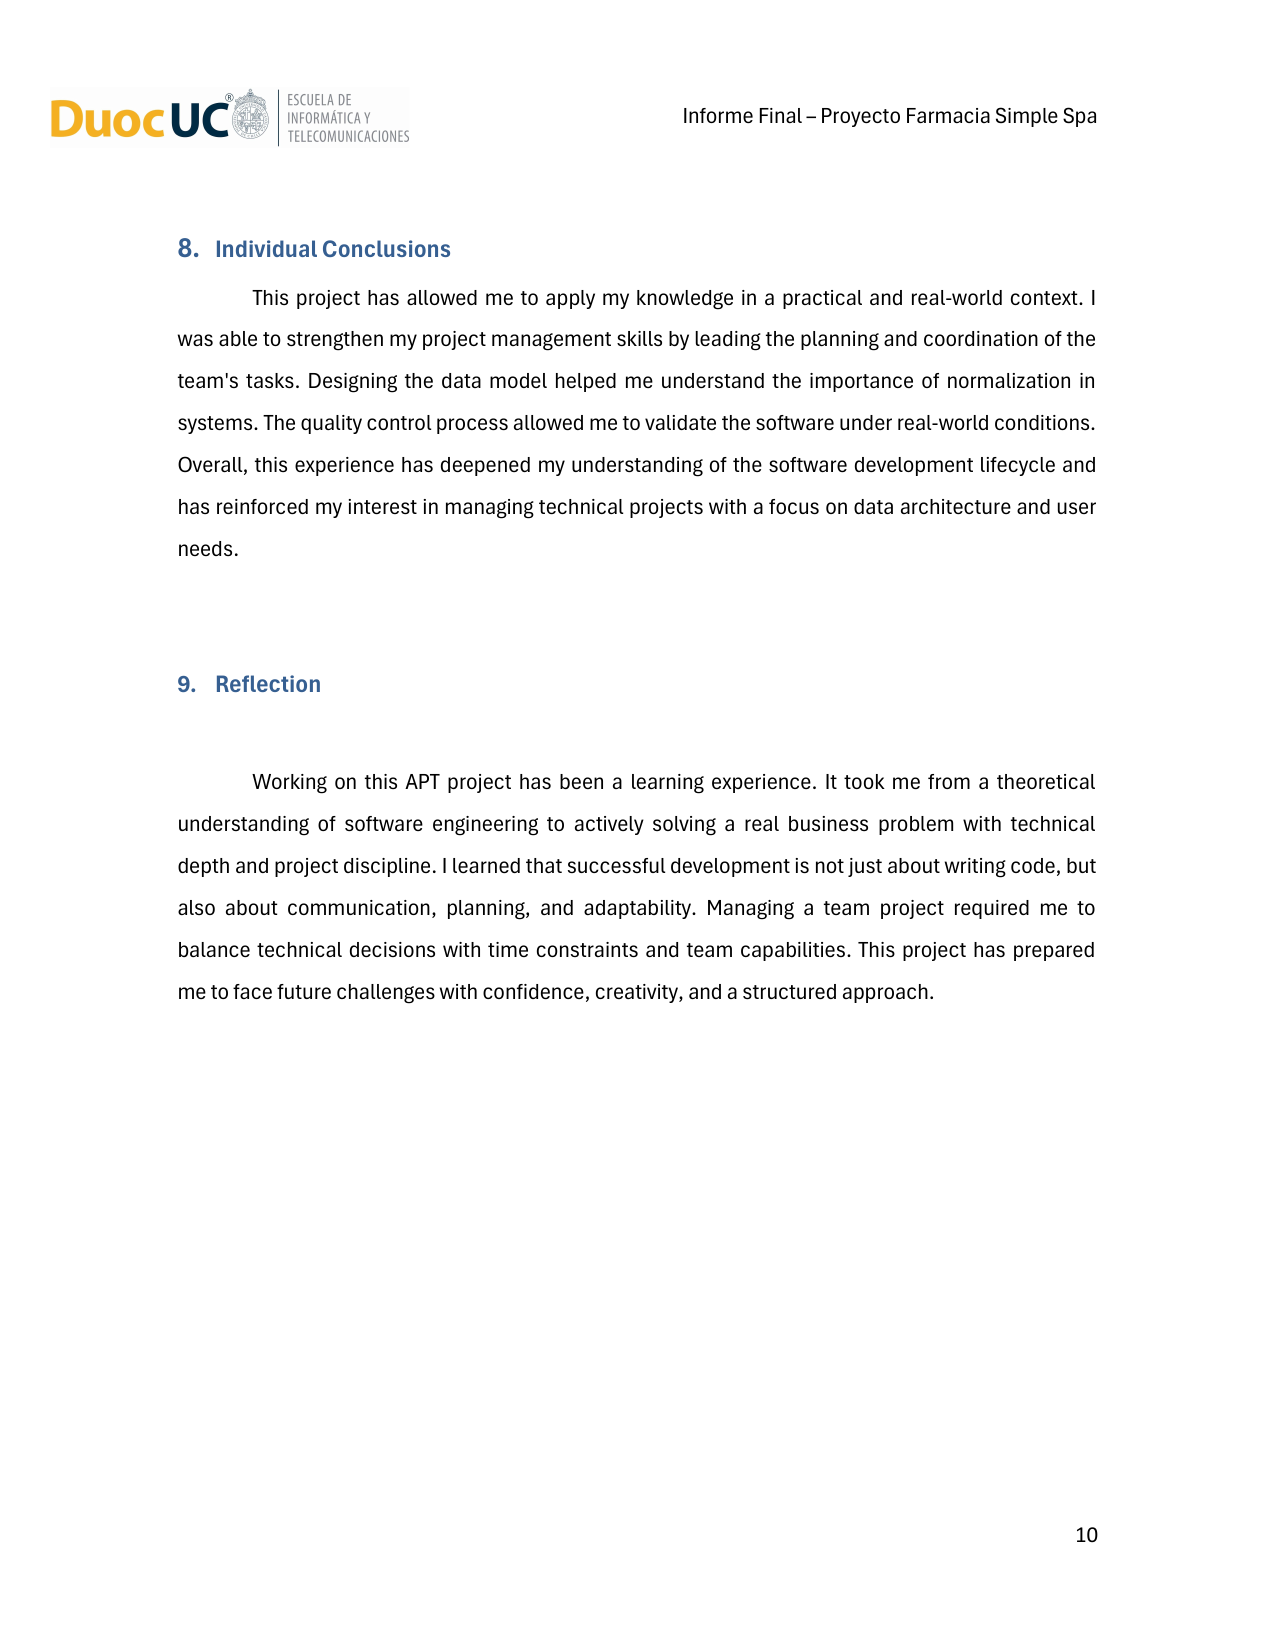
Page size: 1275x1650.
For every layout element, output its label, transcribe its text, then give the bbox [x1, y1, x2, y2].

picture [50, 87, 410, 148]
text Working on this APT project has been a learning experience. It took me from a theoretical understanding of software engineering to actively solving a real business problem with technical depth and project discipline. I learned that successful development is not just about writing code, but also about communication, planning, and adaptability. Managing a team project required me to balance technical decisions with time constraints and team capabilities. This project has prepared me to face future challenges with confidence, creativity, and a structured approach. [177, 768, 1098, 1006]
text This project has allowed me to apply my knowledge in a practical and real-world context. I was able to strengthen my project management skills by leading the planning and coordination of the team's tasks. Designing the data model helped me understand the importance of normalization in systems. The quality control process allowed me to validate the software under real-world conditions. Overall, this experience has deepened my understanding of the software development lifecycle and has reinforced my interest in managing technical projects with a focus on data architecture and user needs. [177, 283, 1098, 563]
subtitle Reflection [177, 669, 1098, 700]
subtitle Individual Conclusions [177, 230, 1098, 266]
